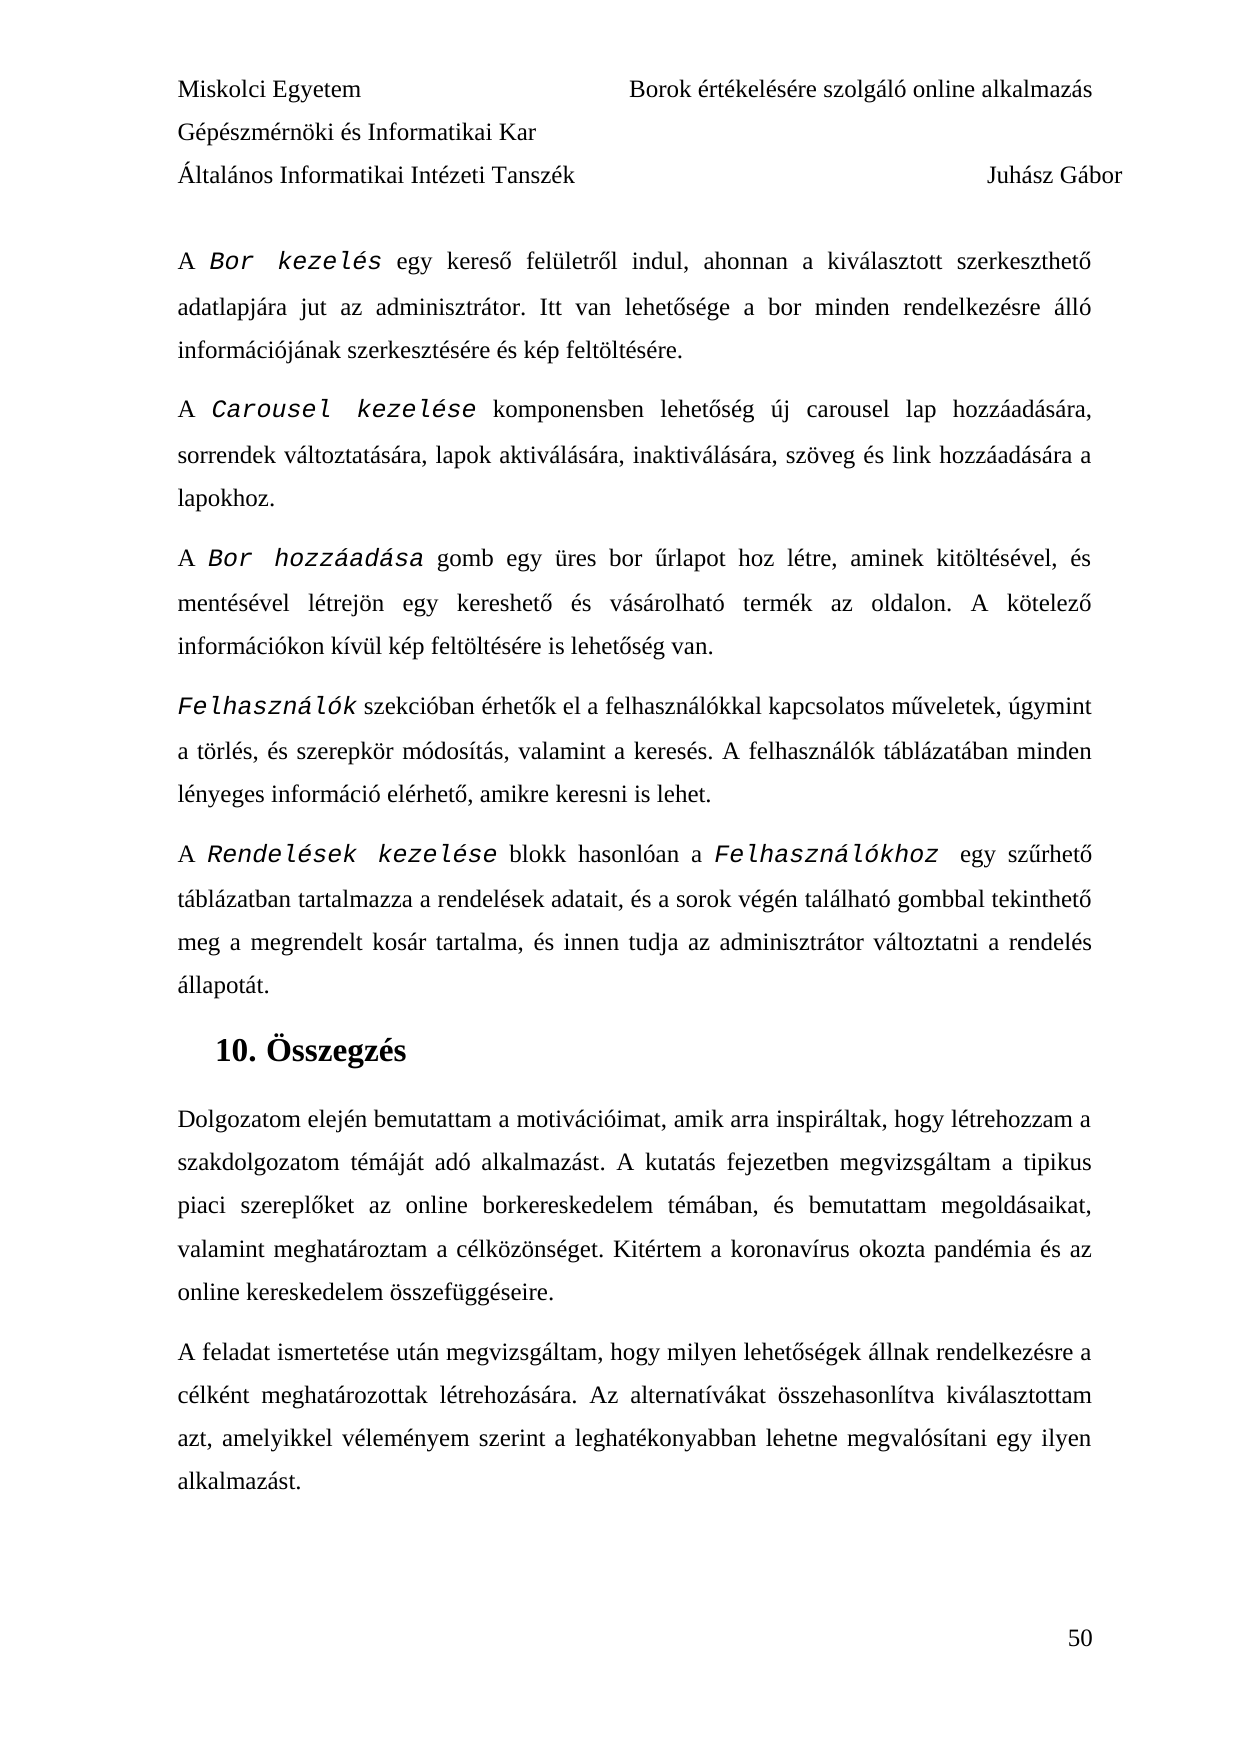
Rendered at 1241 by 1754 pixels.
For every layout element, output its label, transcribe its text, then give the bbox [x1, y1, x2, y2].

text A feladat ismertetése után megvizsgáltam, hogy milyen lehetőségek állnak rendelkezésre a célként meghatározottak létrehozására. Az alternatívákat összehasonlítva kiválasztottam azt, amelyikkel véleményem szerint a leghatékonyabban lehetne megvalósítani egy ilyen alkalmazást. [177, 1337, 1092, 1495]
text Felhasználók szekcióban érhetők el a felhasználókkal kapcsolatos műveletek, úgymint a törlés, és szerepkör módosítás, valamint a keresés. A felhasználók táblázatában minden lényeges információ elérhető, amikre keresni is lehet. [177, 691, 1092, 808]
subtitle Összegzés [215, 1030, 1092, 1068]
text A Bor kezelés egy kereső felületről indul, ahonnan a kiválasztott szerkeszthető adatlapjára jut az adminisztrátor. Itt van lehetősége a bor minden rendelkezésre álló információjának szerkesztésére és kép feltöltésére. [177, 246, 1092, 363]
text A Carousel kezelése komponensben lehetőség új carousel lap hozzáadására, sorrendek változtatására, lapok aktiválására, inaktiválására, szöveg és link hozzáadására a lapokhoz. [177, 394, 1092, 512]
text A Bor hozzáadása gomb egy üres bor űrlapot hoz létre, aminek kitöltésével, és mentésével létrejön egy kereshető és vásárolható termék az oldalon. A kötelező információkon kívül kép feltöltésére is lehetőség van. [177, 543, 1092, 660]
text A Rendelések kezelése blokk hasonlóan a Felhasználókhoz egy szűrhető táblázatban tartalmazza a rendelések adatait, és a sorok végén található gombbal tekinthető meg a megrendelt kosár tartalma, és innen tudja az adminisztrátor változtatni a rendelés állapotát. [177, 839, 1092, 999]
text Dolgozatom elején bemutattam a motivációimat, amik arra inspiráltak, hogy létrehozzam a szakdolgozatom témáját adó alkalmazást. A kutatás fejezetben megvizsgáltam a tipikus piaci szereplőket az online borkereskedelem témában, és bemutattam megoldásaikat, valamint meghatároztam a célközönséget. Kitértem a koronavírus okozta pandémia és az online kereskedelem összefüggéseire. [177, 1104, 1092, 1306]
